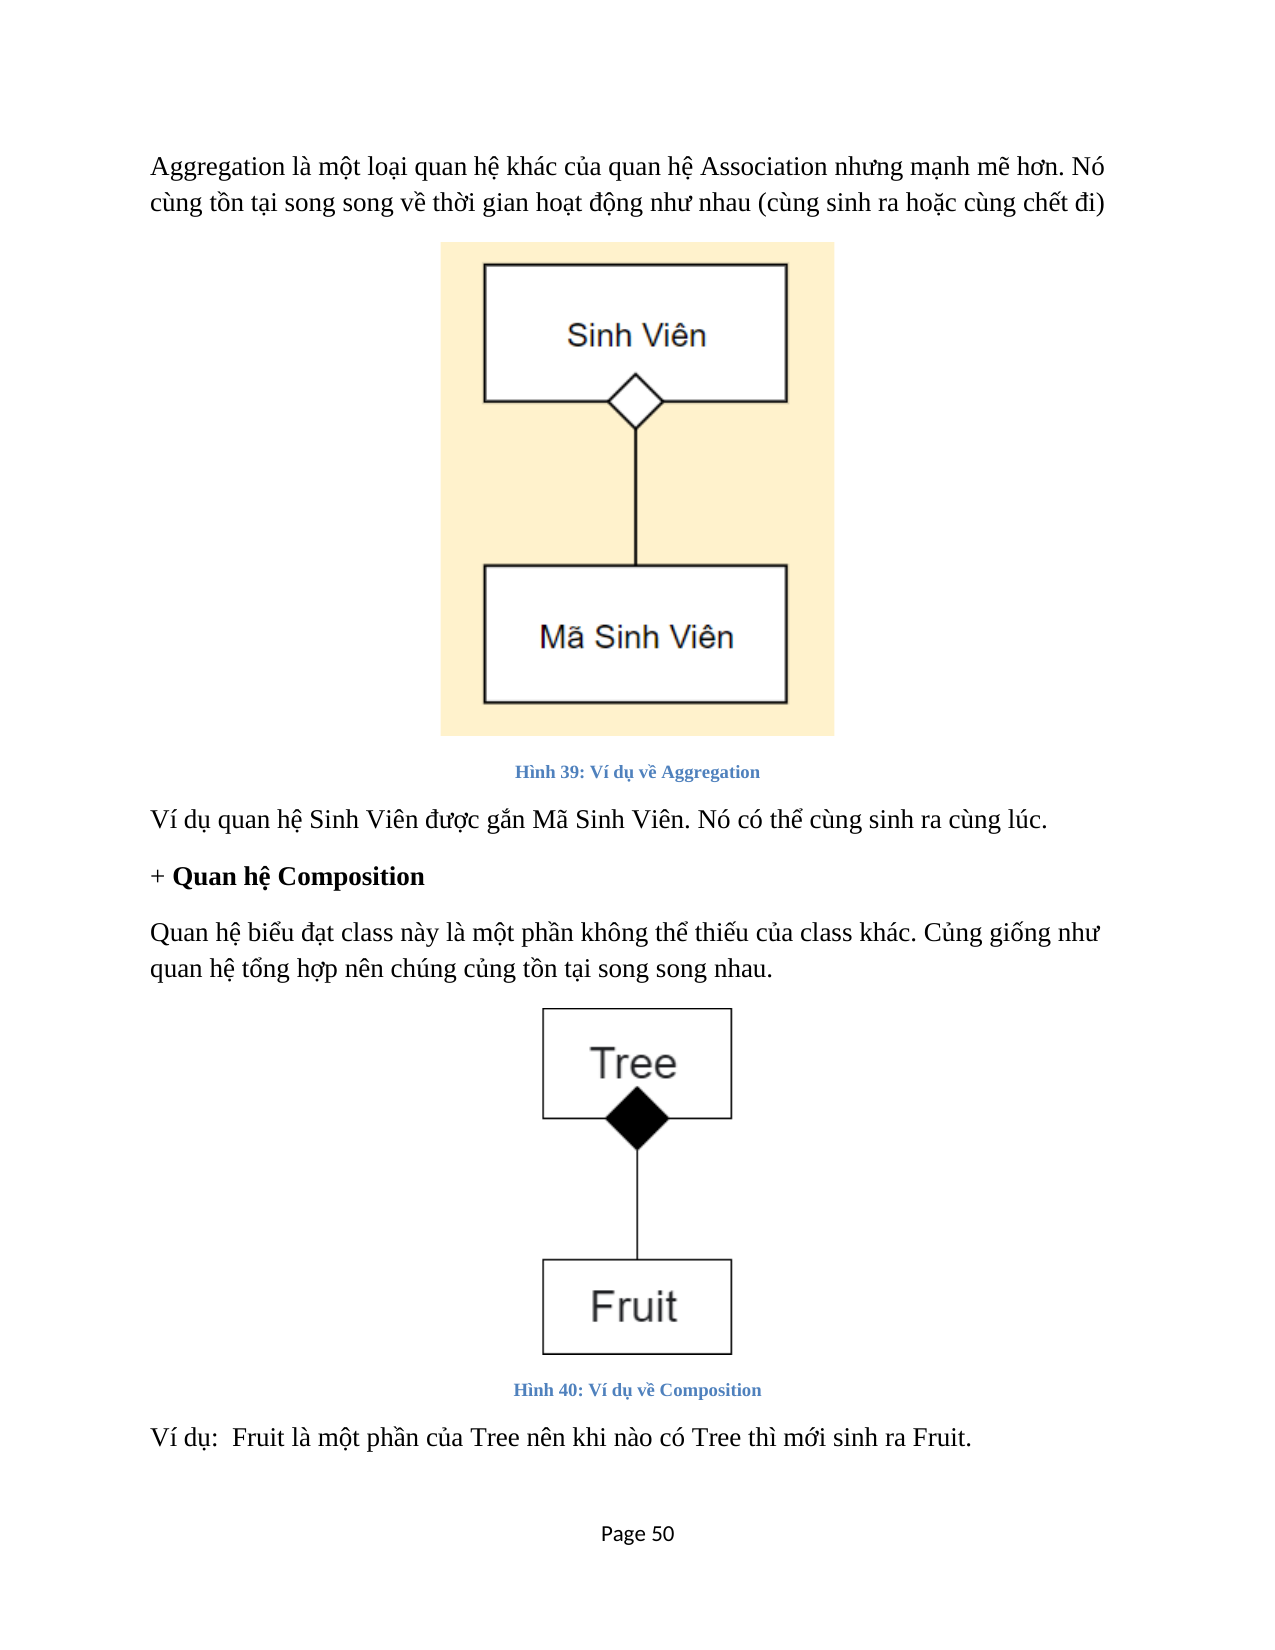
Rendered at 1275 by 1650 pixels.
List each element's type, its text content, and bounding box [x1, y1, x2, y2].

text Quan hệ biểu đạt class này là một phần không thể thiếu của class khác. Củng giống như quan hệ tổng hợp nên chúng củng tồn tại song song nhau. [150, 917, 1125, 983]
text + Quan hệ Composition [150, 860, 1125, 891]
text Ví dụ quan hệ Sinh Viên được gắn Mã Sinh Viên. Nó có thể cùng sinh ra cùng lúc. [150, 803, 1125, 834]
picture [403, 1008, 872, 1355]
text Hình 39: Ví dụ về Aggregation [150, 761, 1125, 783]
text Hình 40: Ví dụ về Composition [150, 1379, 1125, 1401]
text Ví dụ: Fruit là một phần của Tree nên khi nào có Tree thì mới sinh ra Fruit. [150, 1422, 1125, 1453]
picture [440, 242, 835, 736]
text Aggregation là một loại quan hệ khác của quan hệ Association nhưng mạnh mẽ hơn. Nó cùng tồn tại song song về thời gian hoạt động như nhau (cùng sinh ra hoặc cùng chết đi) [150, 150, 1125, 217]
